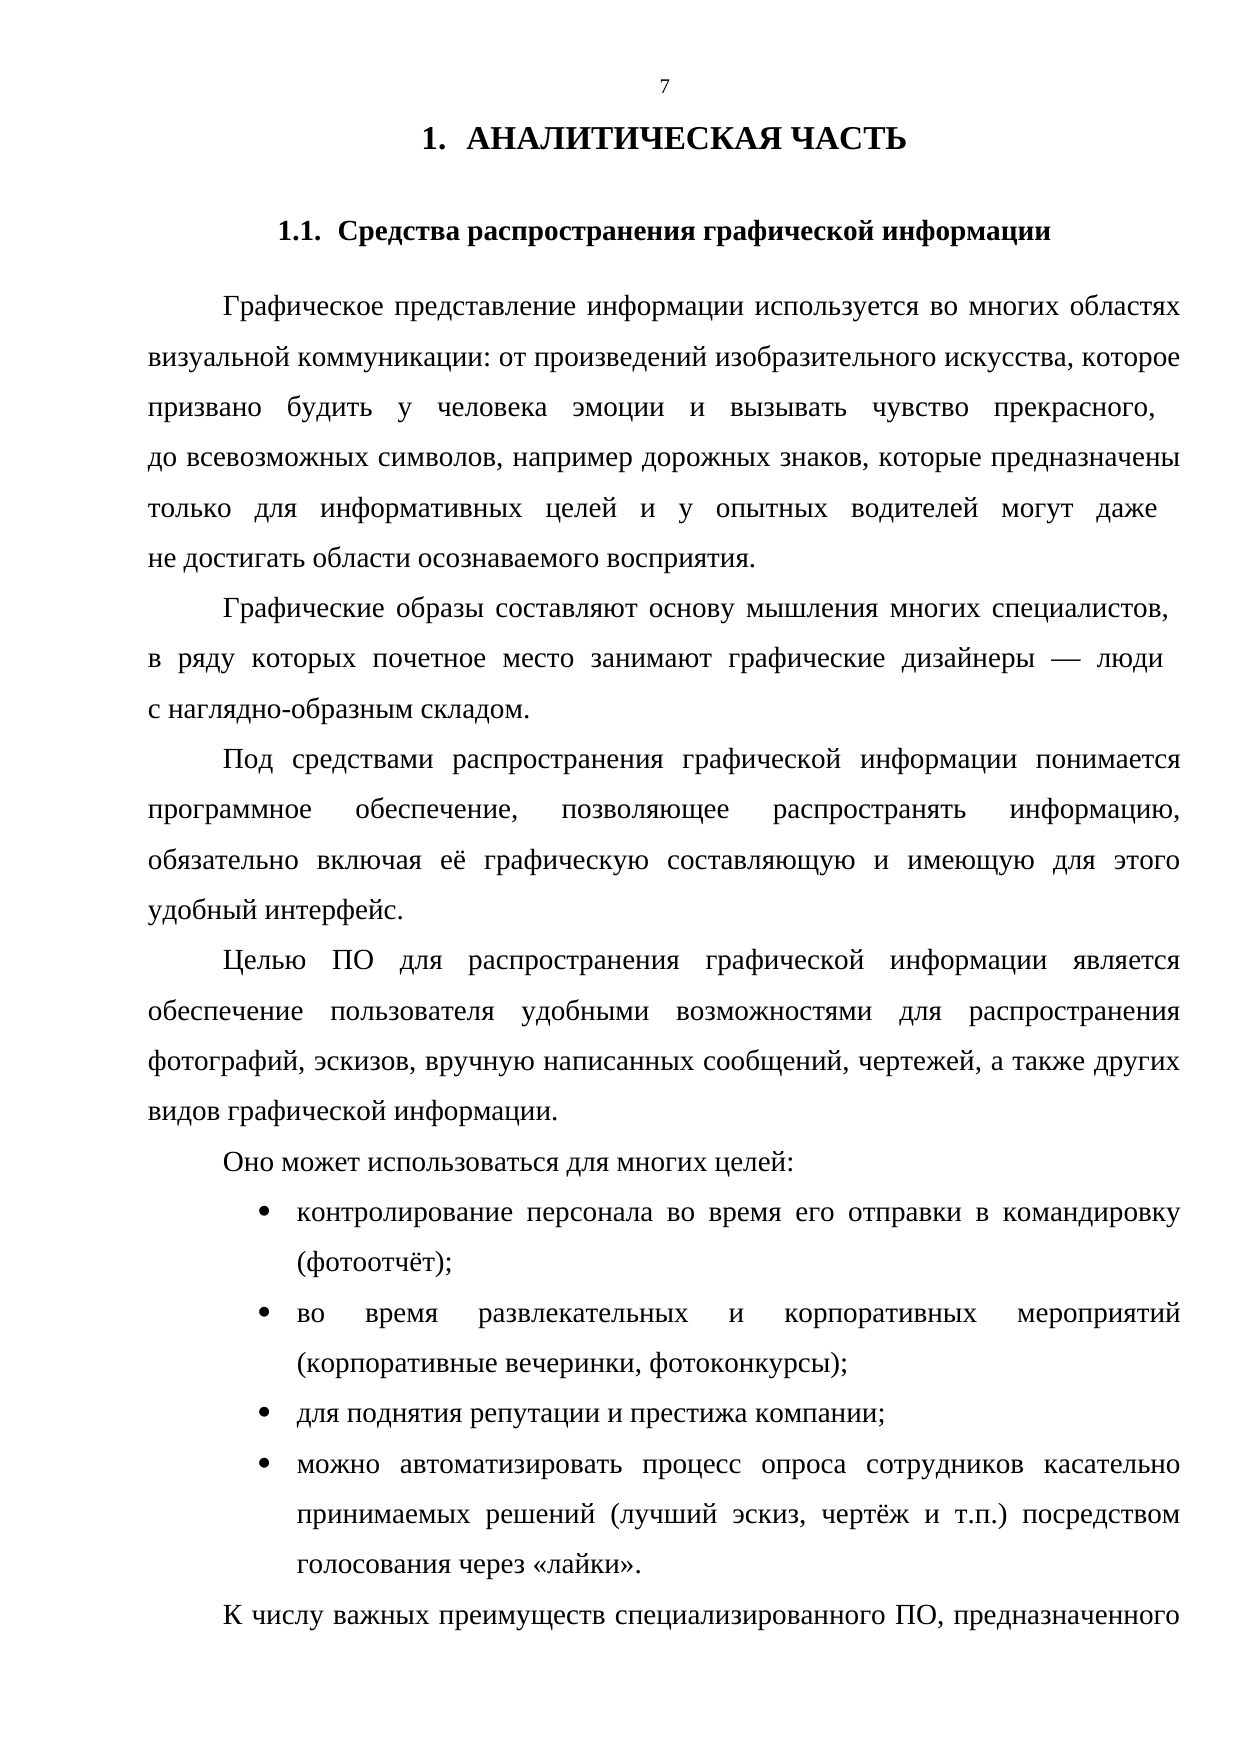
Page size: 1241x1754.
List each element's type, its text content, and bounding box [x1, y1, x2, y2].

list для поднятия репутации и престижа компании; [259, 1396, 1181, 1429]
text Оно может использоваться для многих целей: [148, 1144, 1181, 1177]
text Под средствами распространения графической информации понимается программное обеспечение, позволяющее распространять информацию, обязательно включая её графическую составляющую и имеющую для этого удобный интерфейс. [148, 741, 1181, 926]
text Целью ПО для распространения графической информации является обеспечение пользователя удобными возможностями для распространения фотографий, эскизов, вручную написанных сообщений, чертежей, а также других видов графической информации. [148, 942, 1181, 1127]
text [148, 1597, 1181, 1631]
subtitle Аналитическая часть [148, 118, 1181, 156]
text Графическое представление информации используется во многих областях визуальной коммуникации: от произведений изобразительного искусства, которое призвано будить у человека эмоции и вызывать чувство прекрасного, до всевозможных символов, например дорожных знаков, которые предназначены только для информативных целей и у опытных водителей могут даже не достигать области осознаваемого восприятия. [148, 288, 1181, 573]
list можно автоматизировать процесс опроса сотрудников касательно принимаемых решений (лучший эскиз, чертёж и т.п.) посредством голосования через «лайки». [259, 1446, 1181, 1580]
subtitle Средства распространения графической информации [148, 213, 1181, 247]
list контролирование персонала во время его отправки в командировку (фотоотчёт); [259, 1194, 1181, 1278]
list во время развлекательных и корпоративных мероприятий (корпоративные вечеринки, фотоконкурсы); [259, 1295, 1181, 1379]
text Графические образы составляют основу мышления многих специалистов, в ряду которых почетное место занимают графические дизайнеры — люди с наглядно-образным складом. [148, 590, 1181, 724]
